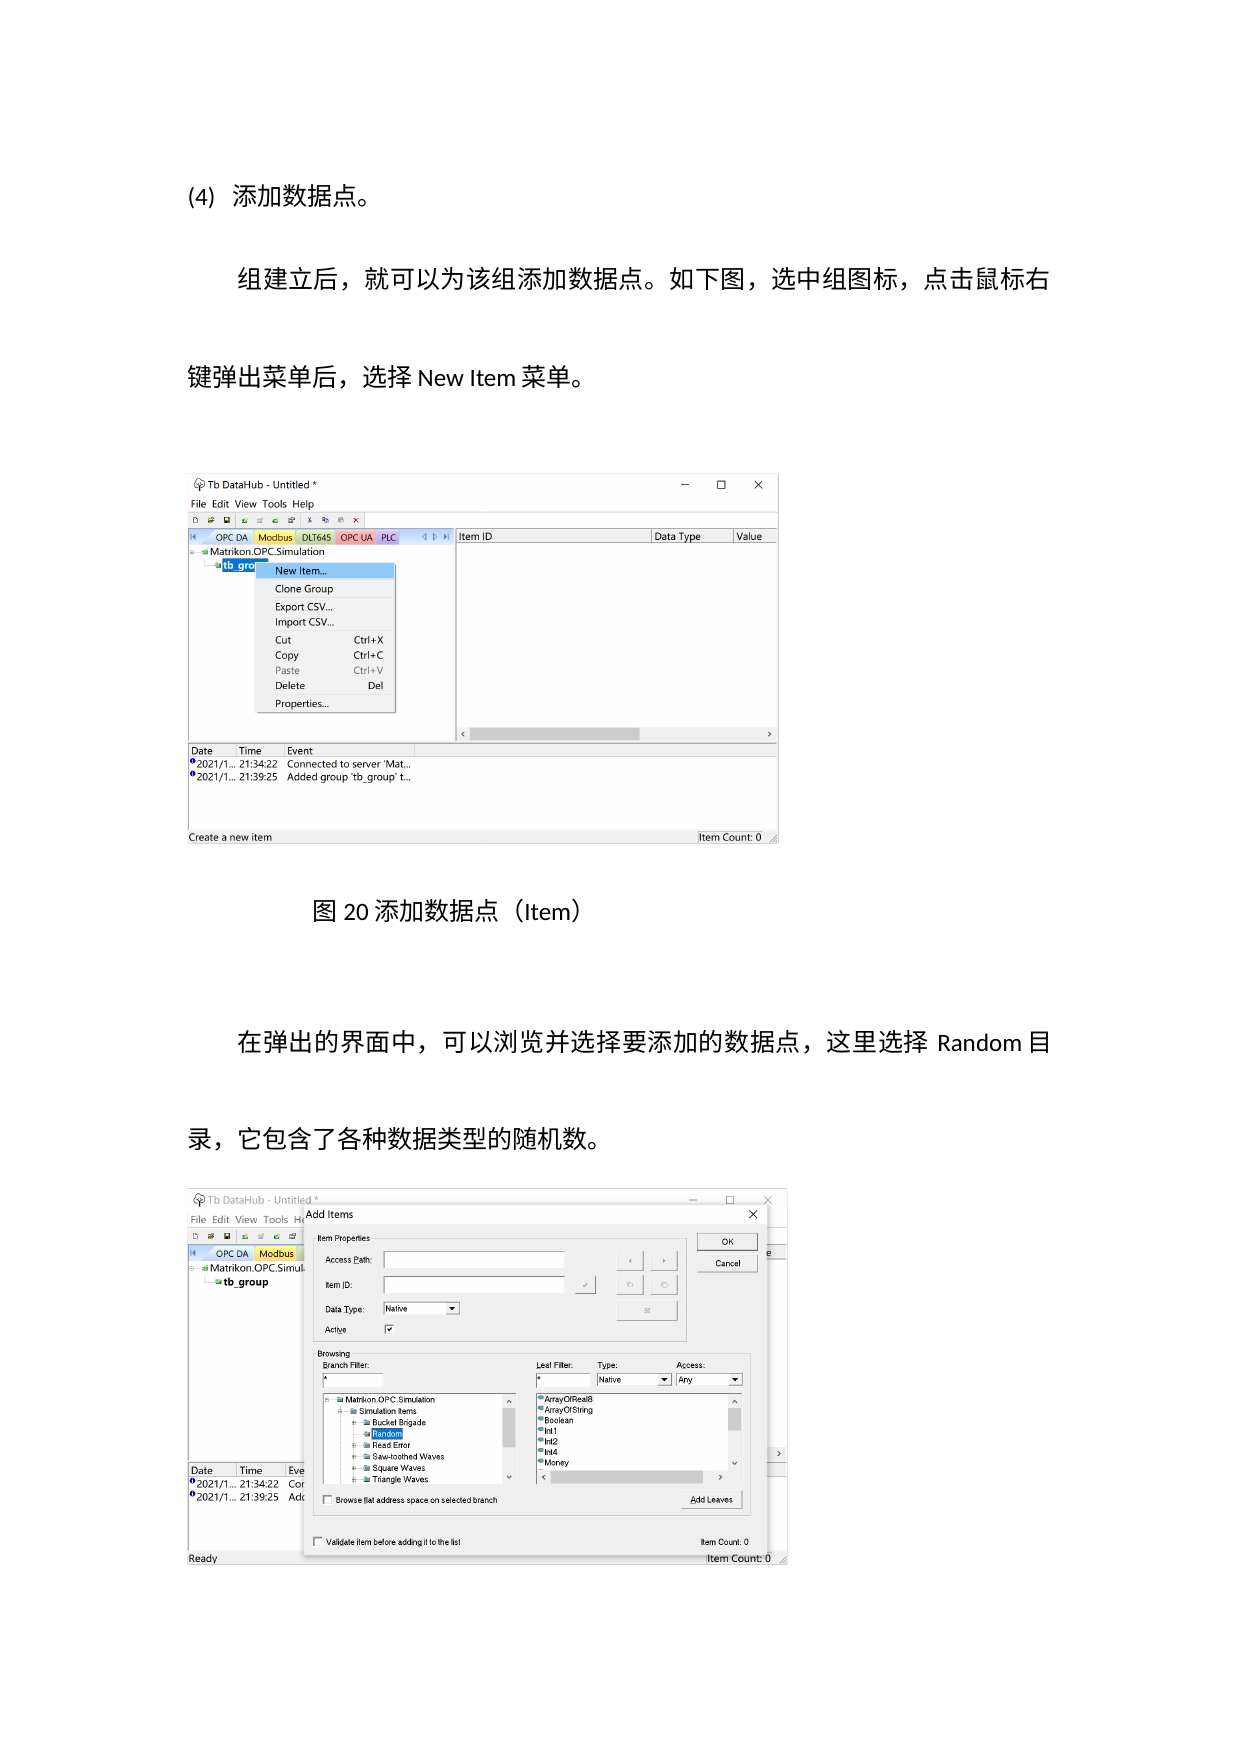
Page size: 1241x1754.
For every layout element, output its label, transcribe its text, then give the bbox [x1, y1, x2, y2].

list 图 20 添加数据点（Item） [187, 877, 1053, 942]
list 组建立后，就可以为该组添加数据点。如下图，选中组图标，点击鼠标右键弹出菜单后，选择New Item菜单。 [187, 245, 1053, 408]
list 在弹出的界面中，可以浏览并选择要添加的数据点，这里选择Random目录，它包含了各种数据类型的随机数。 [187, 1008, 1053, 1170]
list 添加数据点。 [187, 162, 1053, 227]
picture [187, 473, 779, 844]
picture [187, 1188, 788, 1565]
